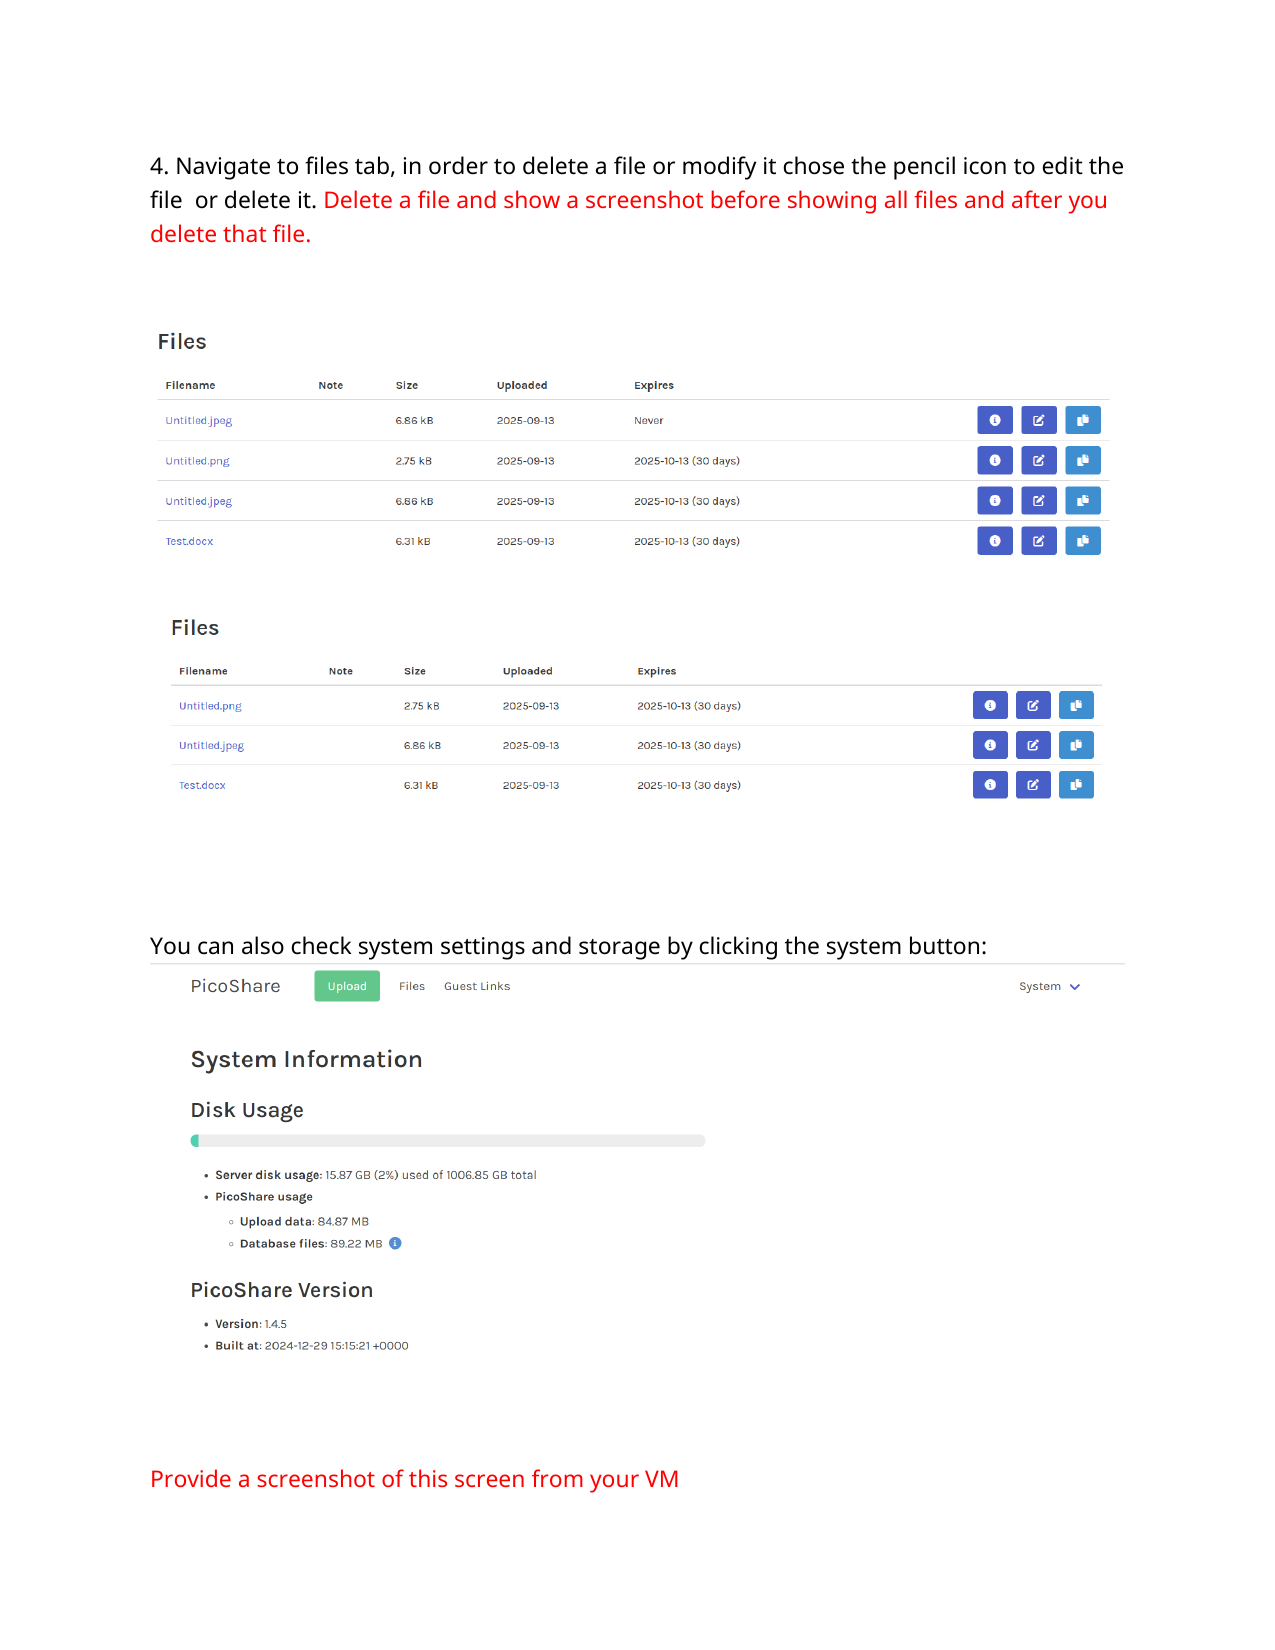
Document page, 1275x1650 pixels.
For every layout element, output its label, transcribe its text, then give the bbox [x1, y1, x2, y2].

picture [150, 963, 1125, 1444]
picture [150, 318, 1125, 587]
text 4. Navigate to files tab, in order to delete a file or modify it chose the pencil icon to edit the file or delete it. Delete a file and show a screenshot before showing all files and after you delete that file. [150, 150, 1125, 249]
text You can also check system settings and storage by clicking the system button: [150, 930, 1125, 963]
picture [150, 606, 1125, 861]
text Provide a screenshot of this screen from your VM [150, 1463, 1125, 1494]
